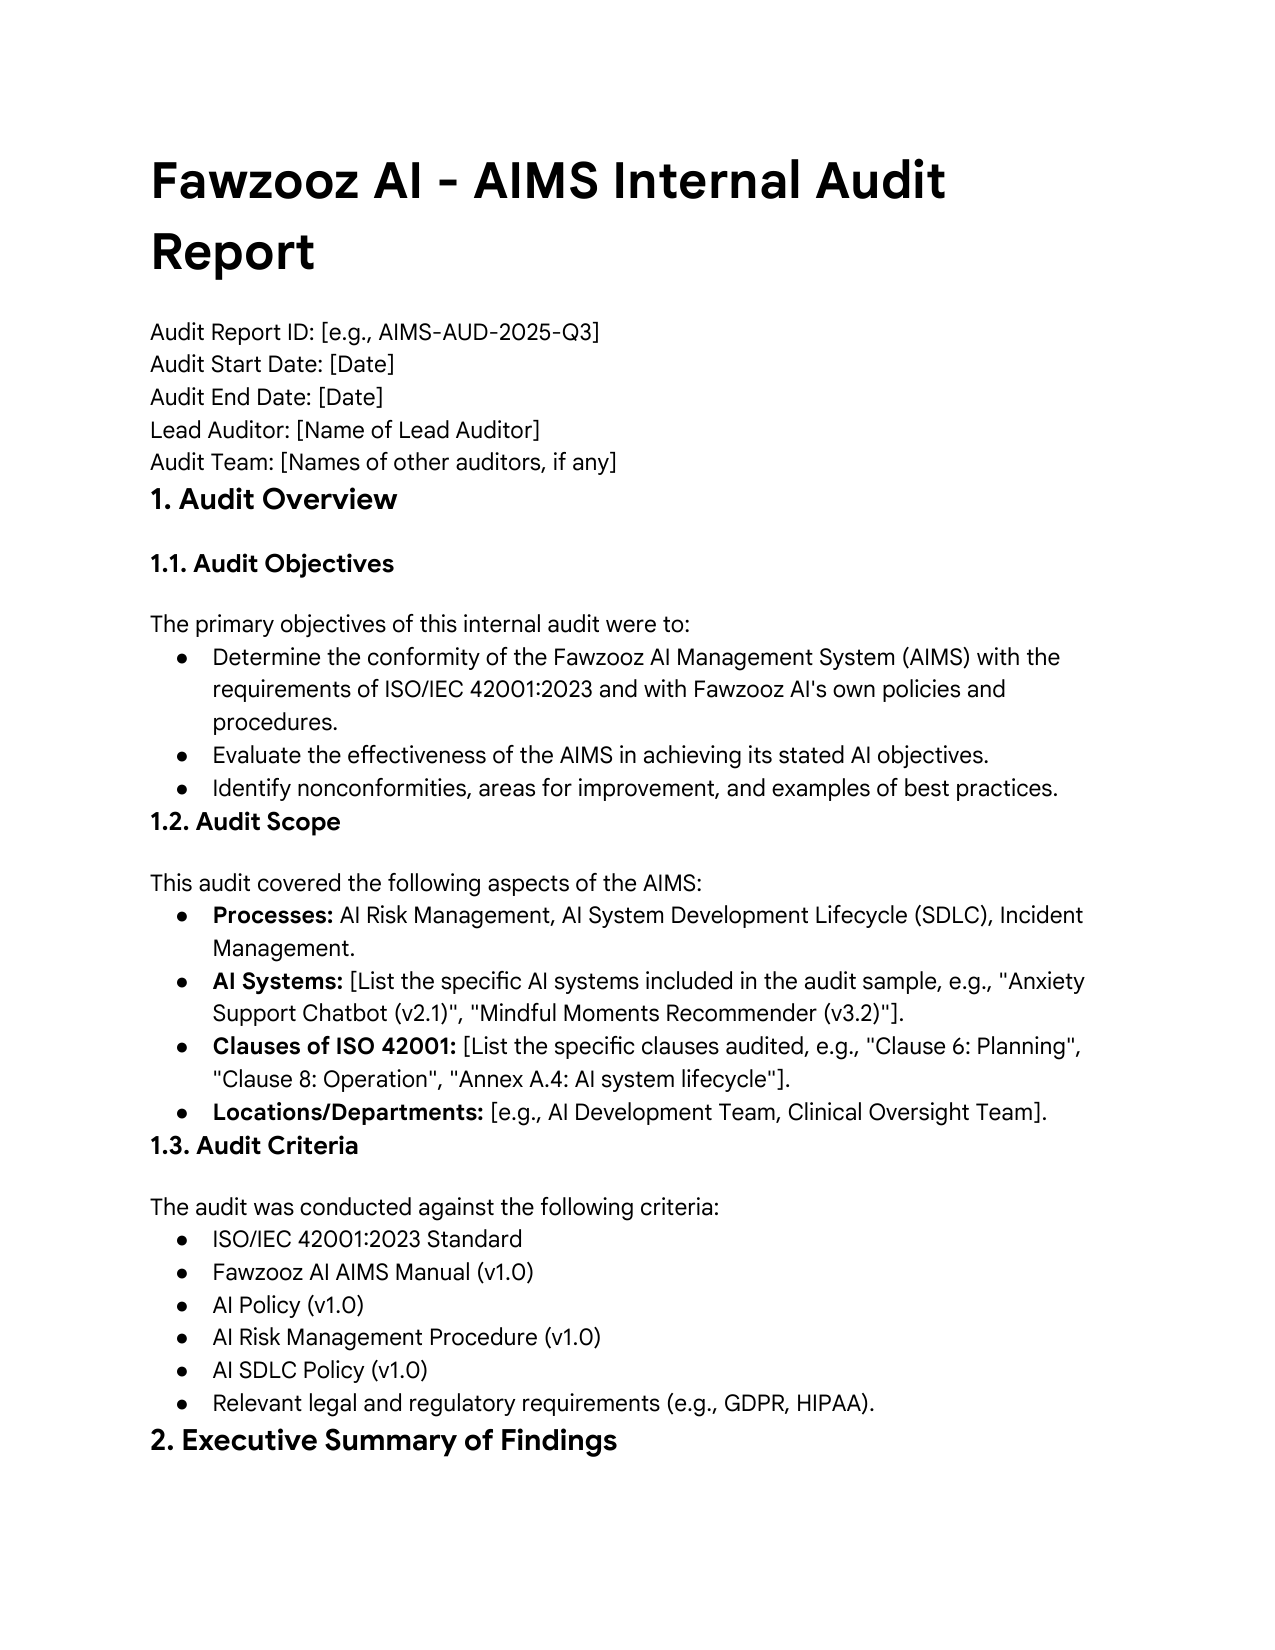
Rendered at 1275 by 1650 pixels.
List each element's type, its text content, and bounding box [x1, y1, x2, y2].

subtitle 1.2. Audit Scope [150, 806, 1125, 838]
list ISO/IEC 42001:2023 Standard [175, 1225, 1125, 1254]
list Relevant legal and regulatory requirements (e.g., GDPR, HIPAA). [175, 1389, 1125, 1418]
list Identify nonconformities, areas for improvement, and examples of best practices. [175, 774, 1125, 802]
list AI SDLC Policy (v1.0) [175, 1356, 1125, 1385]
text Audit End Date: [Date] [150, 383, 1125, 412]
list AI Systems: [List the specific AI systems included in the audit sample, e.g., "Anxiety Support Chatbot (v2.1)", "Mindful Moments Recommender (v3.2)"]. [175, 967, 1125, 1028]
text Audit Report ID: [e.g., AIMS-AUD-2025-Q3] [150, 318, 1125, 346]
list Evaluate the effectiveness of the AIMS in achieving its stated AI objectives. [175, 741, 1125, 770]
list AI Policy (v1.0) [175, 1291, 1125, 1319]
subtitle 1.1. Audit Objectives [150, 548, 1125, 579]
list Fawzooz AI AIMS Manual (v1.0) [175, 1258, 1125, 1287]
list Locations/Departments: [e.g., AI Development Team, Clinical Oversight Team]. [175, 1098, 1125, 1126]
text This audit covered the following aspects of the AIMS: [150, 869, 1125, 897]
text The primary objectives of this internal audit were to: [150, 610, 1125, 639]
subtitle 1. Audit Overview [150, 481, 1125, 518]
list Clauses of ISO 42001: [List the specific clauses audited, e.g., "Clause 6: Planning", "Clause 8: Operation", "Annex A.4: AI system lifecycle"]. [175, 1032, 1125, 1094]
subtitle Fawzooz AI - AIMS Internal Audit Report [150, 150, 1125, 284]
text The audit was conducted against the following criteria: [150, 1193, 1125, 1221]
text Audit Team: [Names of other auditors, if any] [150, 448, 1125, 477]
subtitle 2. Executive Summary of Findings [150, 1422, 1125, 1458]
subtitle 1.3. Audit Criteria [150, 1130, 1125, 1162]
list Determine the conformity of the Fawzooz AI Management System (AIMS) with the requirements of ISO/IEC 42001:2023 and with Fawzooz AI's own policies and procedures. [175, 643, 1125, 737]
text Audit Start Date: [Date] [150, 350, 1125, 379]
list AI Risk Management Procedure (v1.0) [175, 1323, 1125, 1352]
text Lead Auditor: [Name of Lead Auditor] [150, 416, 1125, 444]
list Processes: AI Risk Management, AI System Development Lifecycle (SDLC), Incident Management. [175, 901, 1125, 963]
